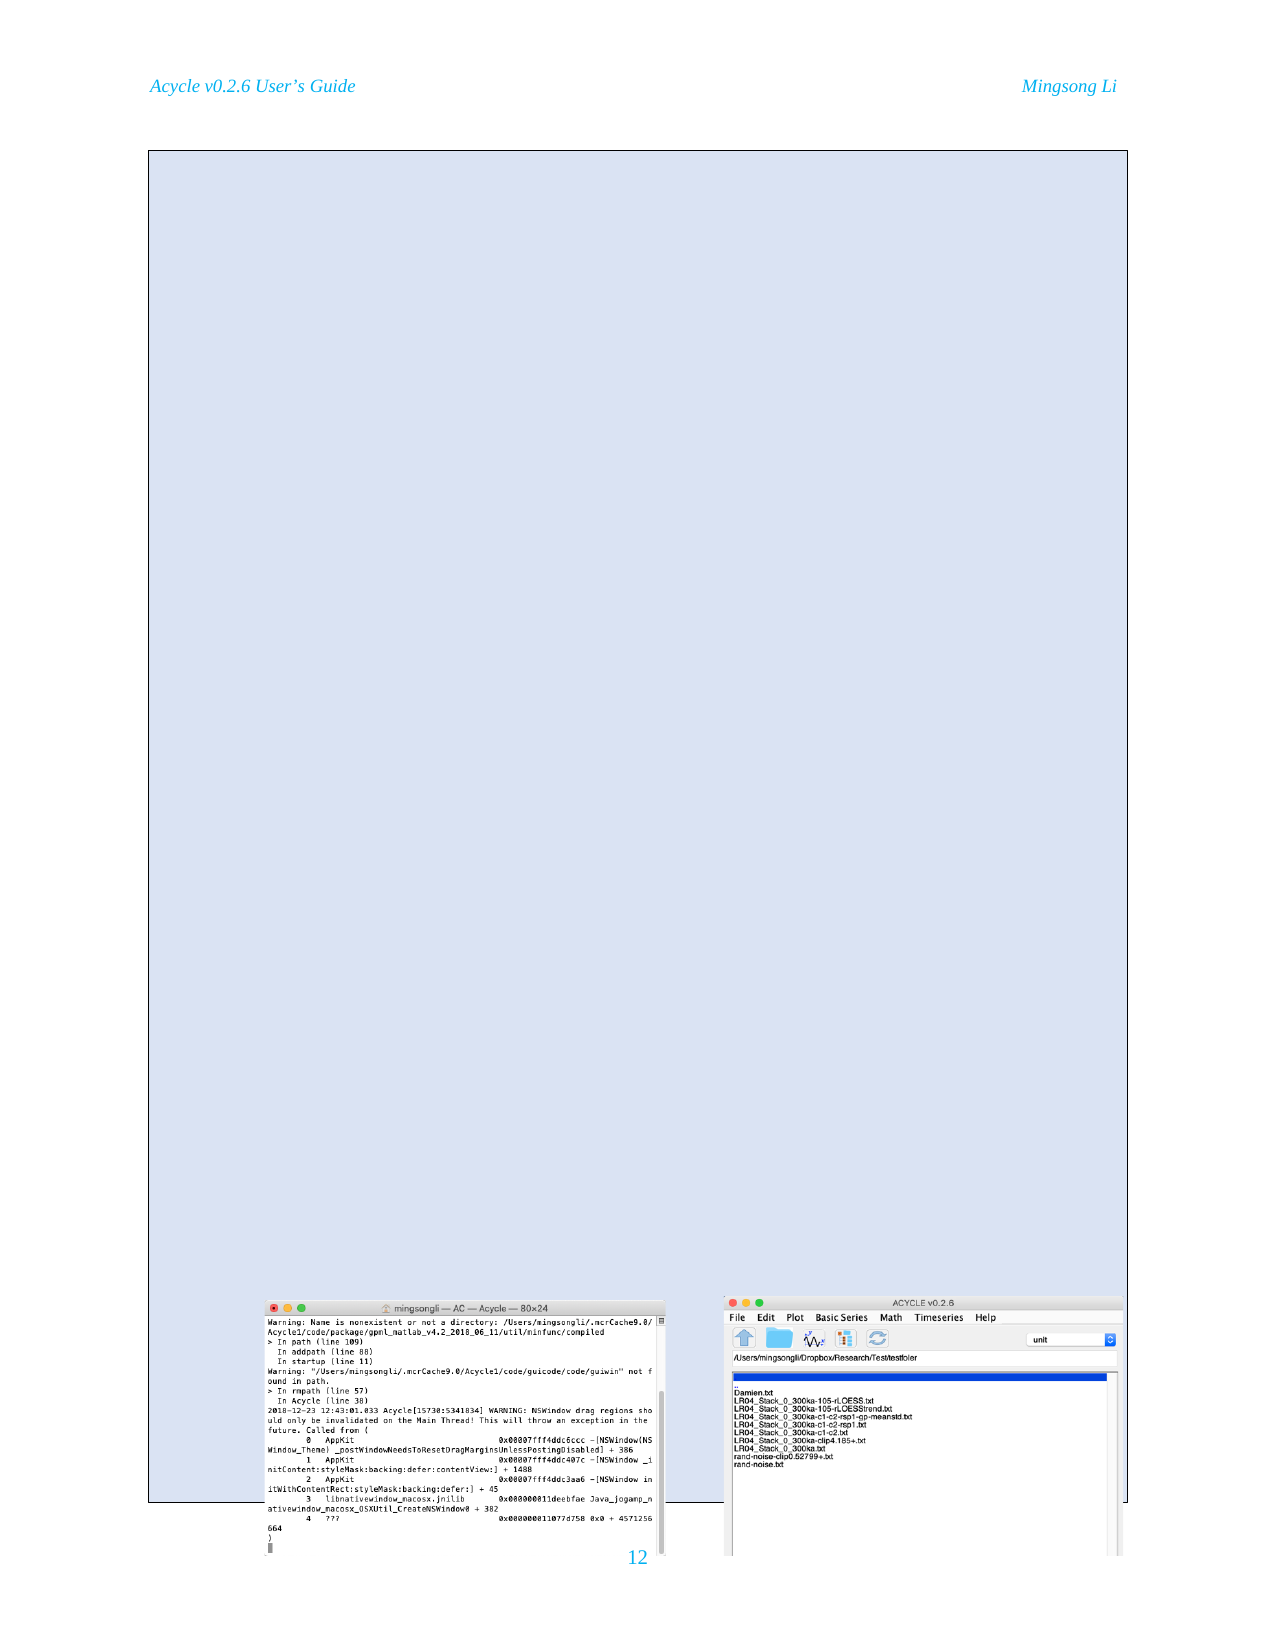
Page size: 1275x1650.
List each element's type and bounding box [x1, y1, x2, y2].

picture [723, 1296, 1124, 1556]
picture [151, 82, 157, 90]
picture [264, 1300, 666, 1556]
